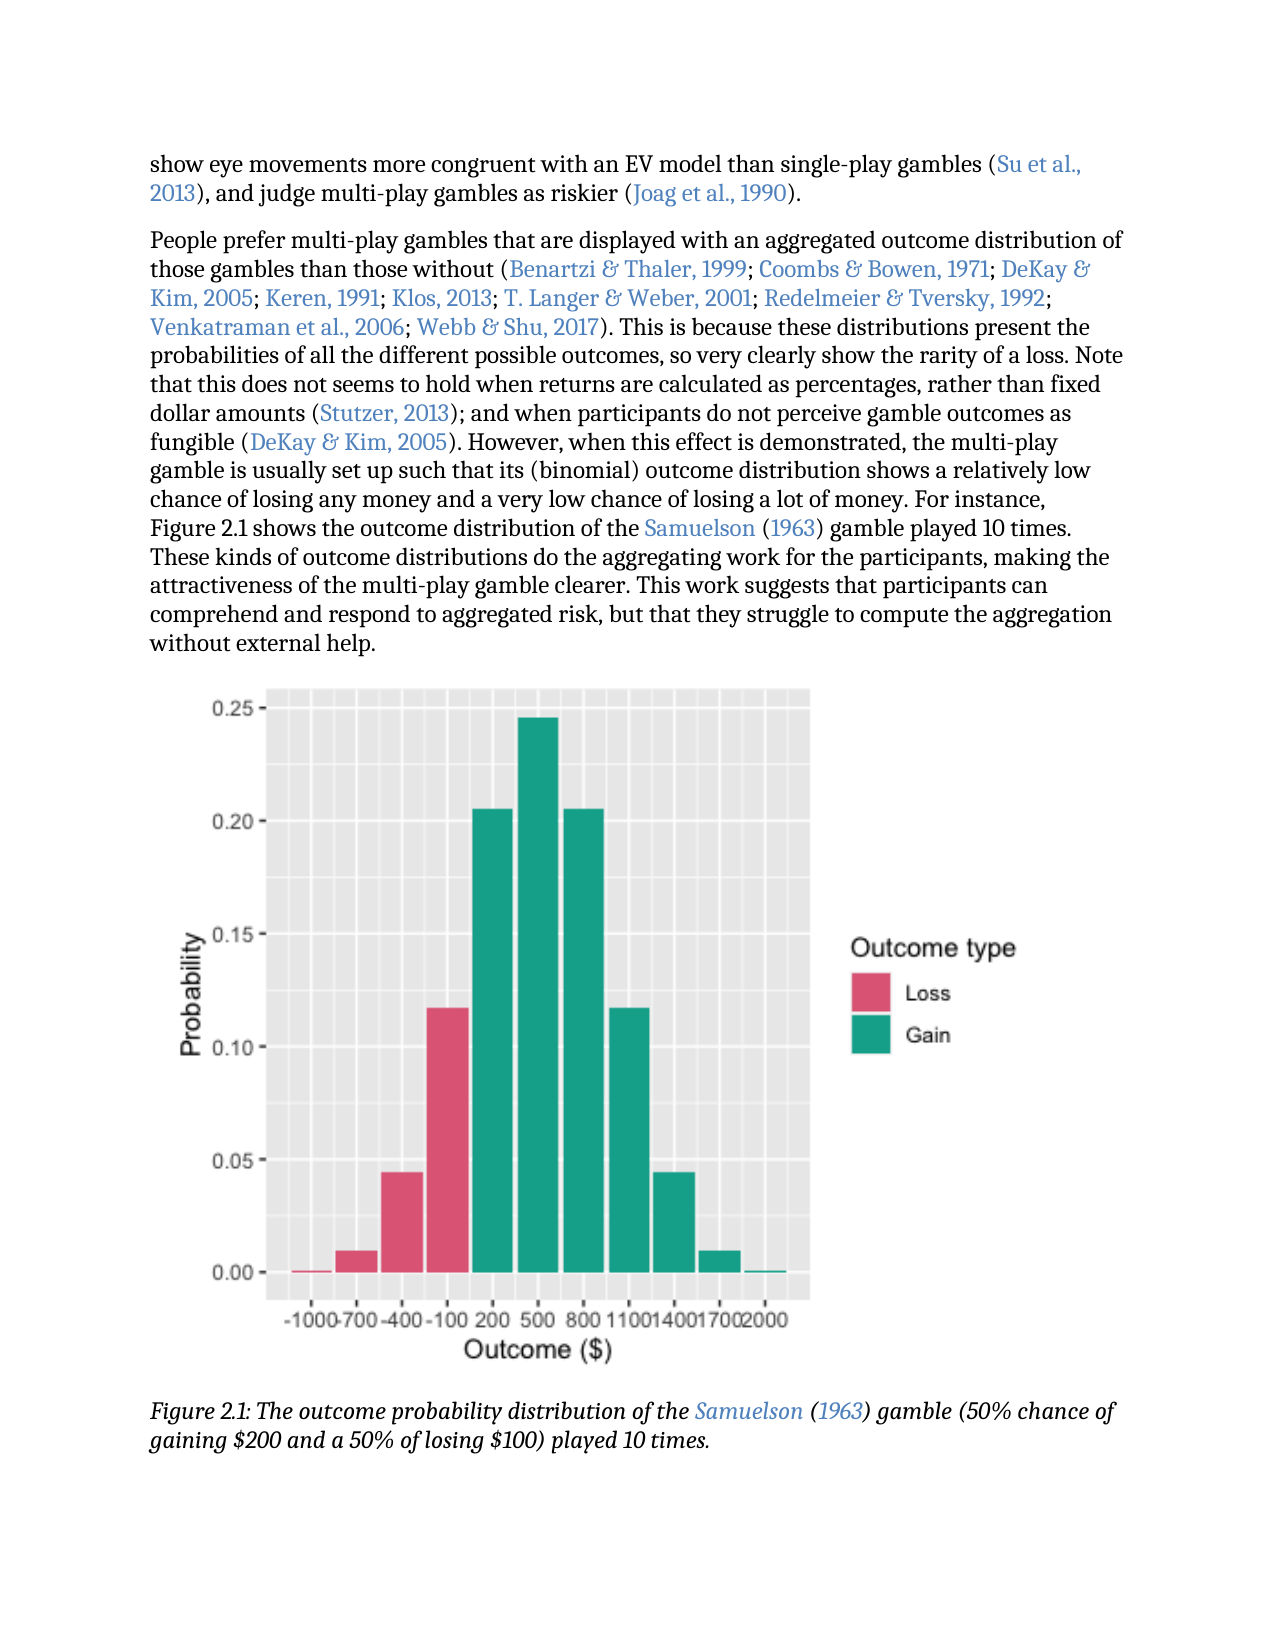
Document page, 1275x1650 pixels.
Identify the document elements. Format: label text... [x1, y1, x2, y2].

text People prefer multi-play gambles that are displayed with an aggregated outcome distribution of those gambles than those without (Benartzi & Thaler, 1999; Coombs & Bowen, 1971; DeKay & Kim, 2005; Keren, 1991; Klos, 2013; T. Langer & Weber, 2001; Redelmeier & Tversky, 1992; Venkatraman et al., 2006; Webb & Shu, 2017). This is because these distributions present the probabilities of all the different possible outcomes, so very clearly show the rarity of a loss. Note that this does not seems to hold when returns are calculated as percentages, rather than fixed dollar amounts (Stutzer, 2013); and when participants do not perceive gamble outcomes as fungible (DeKay & Kim, 2005). However, when this effect is demonstrated, the multi-play gamble is usually set up such that its (binomial) outcome distribution shows a relatively low chance of losing any money and a very low chance of losing a lot of money. For instance, Figure 2.1 shows the outcome distribution of the Samuelson (1963) gamble played 10 times. These kinds of outcome distributions do the aggregating work for the participants, making the attractiveness of the multi-play gamble clearer. This work suggests that participants can comprehend and respond to aggregated risk, but that they struggle to compute the aggregation without external help. [150, 226, 1125, 657]
text Figure 2.1: The outcome probability distribution of the Samuelson (1963) gamble (50% chance of gaining $200 and a 50% of losing $100) played 10 times. [150, 1397, 1125, 1454]
picture [168, 676, 1044, 1377]
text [150, 150, 1125, 207]
